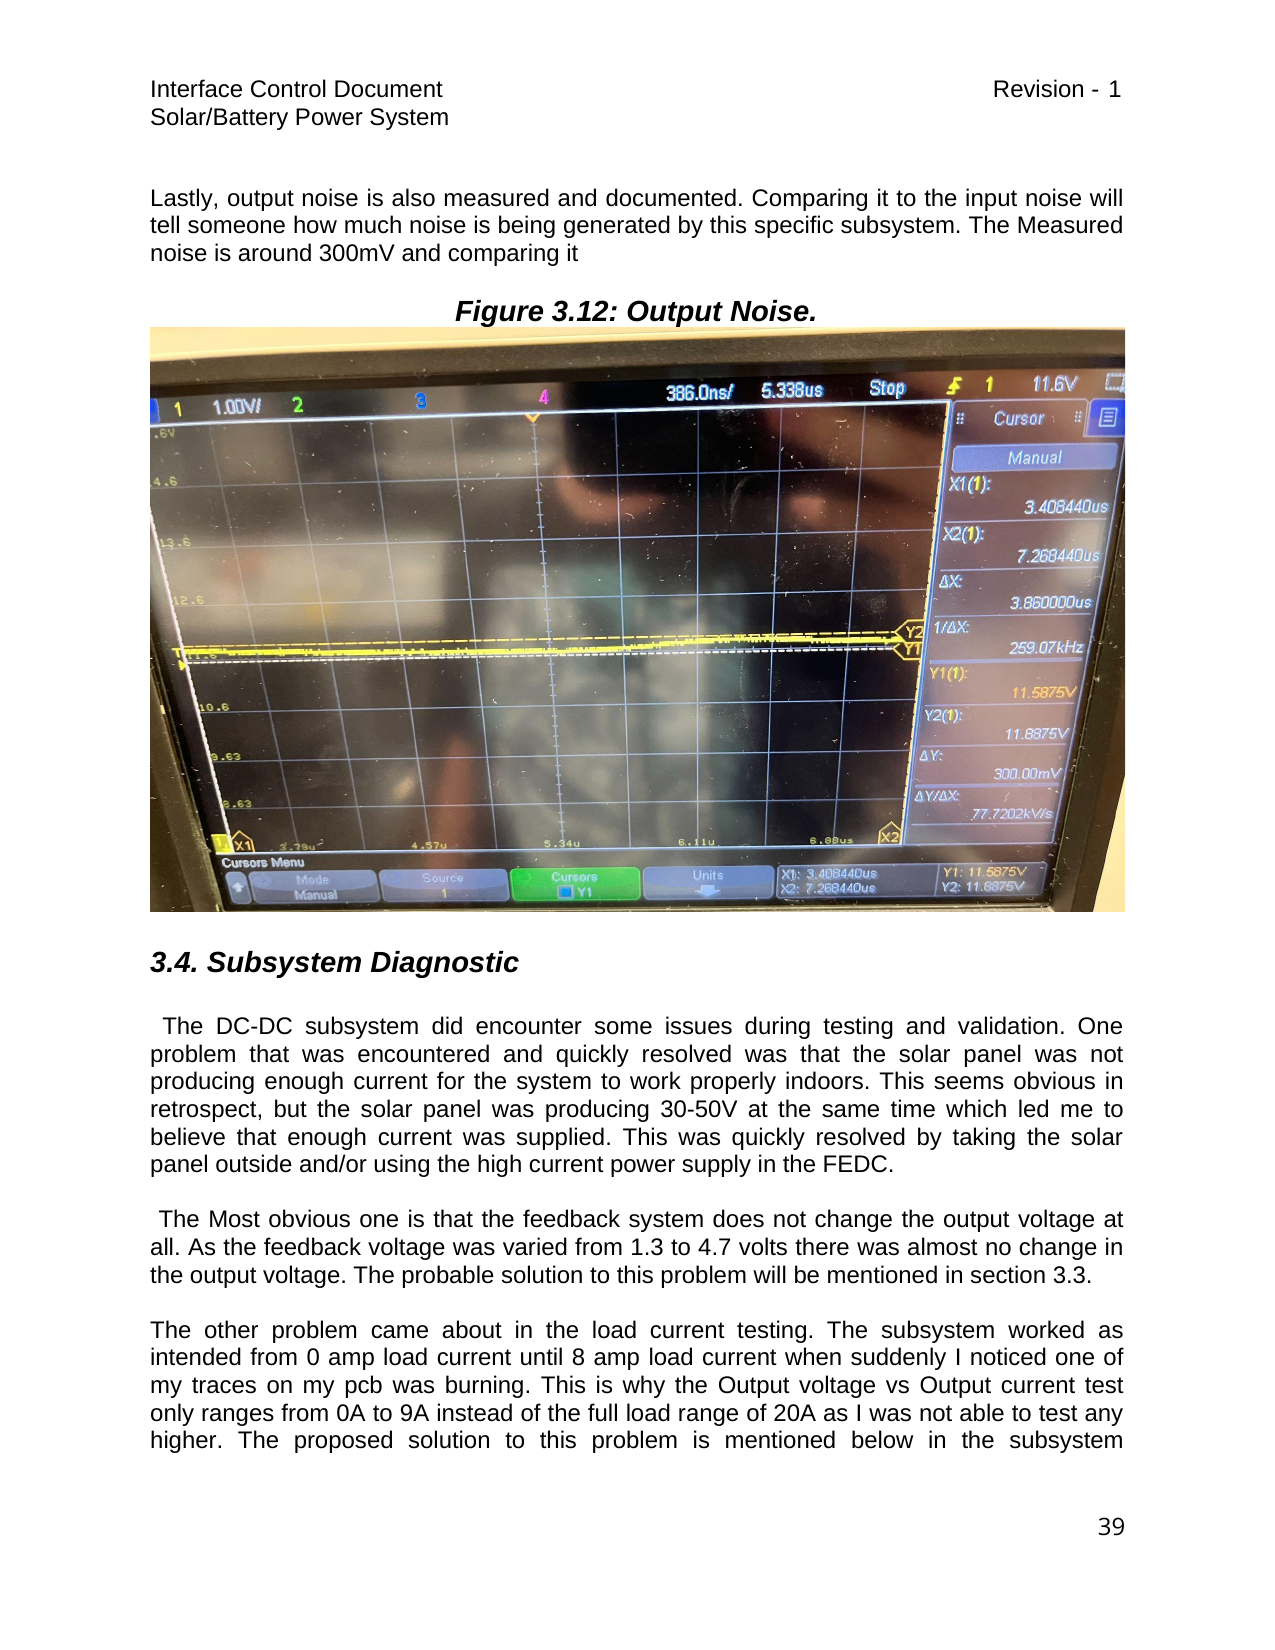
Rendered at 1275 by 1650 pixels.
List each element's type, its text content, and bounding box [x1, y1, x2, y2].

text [150, 1316, 1125, 1454]
text Figure 3.12: Output Noise. [150, 294, 1125, 327]
text The Most obvious one is that the feedback system does not change the output voltage at all. As the feedback voltage was varied from 1.3 to 4.7 volts there was almost no change in the output voltage. The probable solution to this problem will be mentioned in section 3.3. [150, 1205, 1125, 1288]
text 3.4. Subsystem Diagnostic [150, 945, 1125, 978]
text The DC-DC subsystem did encounter some issues during testing and validation. One problem that was encountered and quickly resolved was that the solar panel was not producing enough current for the system to work properly indoors. This seems obvious in retrospect, but the solar panel was producing 30-50V at the same time which led me to believe that enough current was supplied. This was quickly resolved by taking the solar panel outside and/or using the high current power supply in the FEDC. [150, 1012, 1125, 1178]
text Lastly, output noise is also measured and documented. Comparing it to the input noise will tell someone how much noise is being generated by this specific subsystem. The Measured noise is around 300mV and comparing it [150, 183, 1125, 266]
picture [150, 327, 1125, 912]
